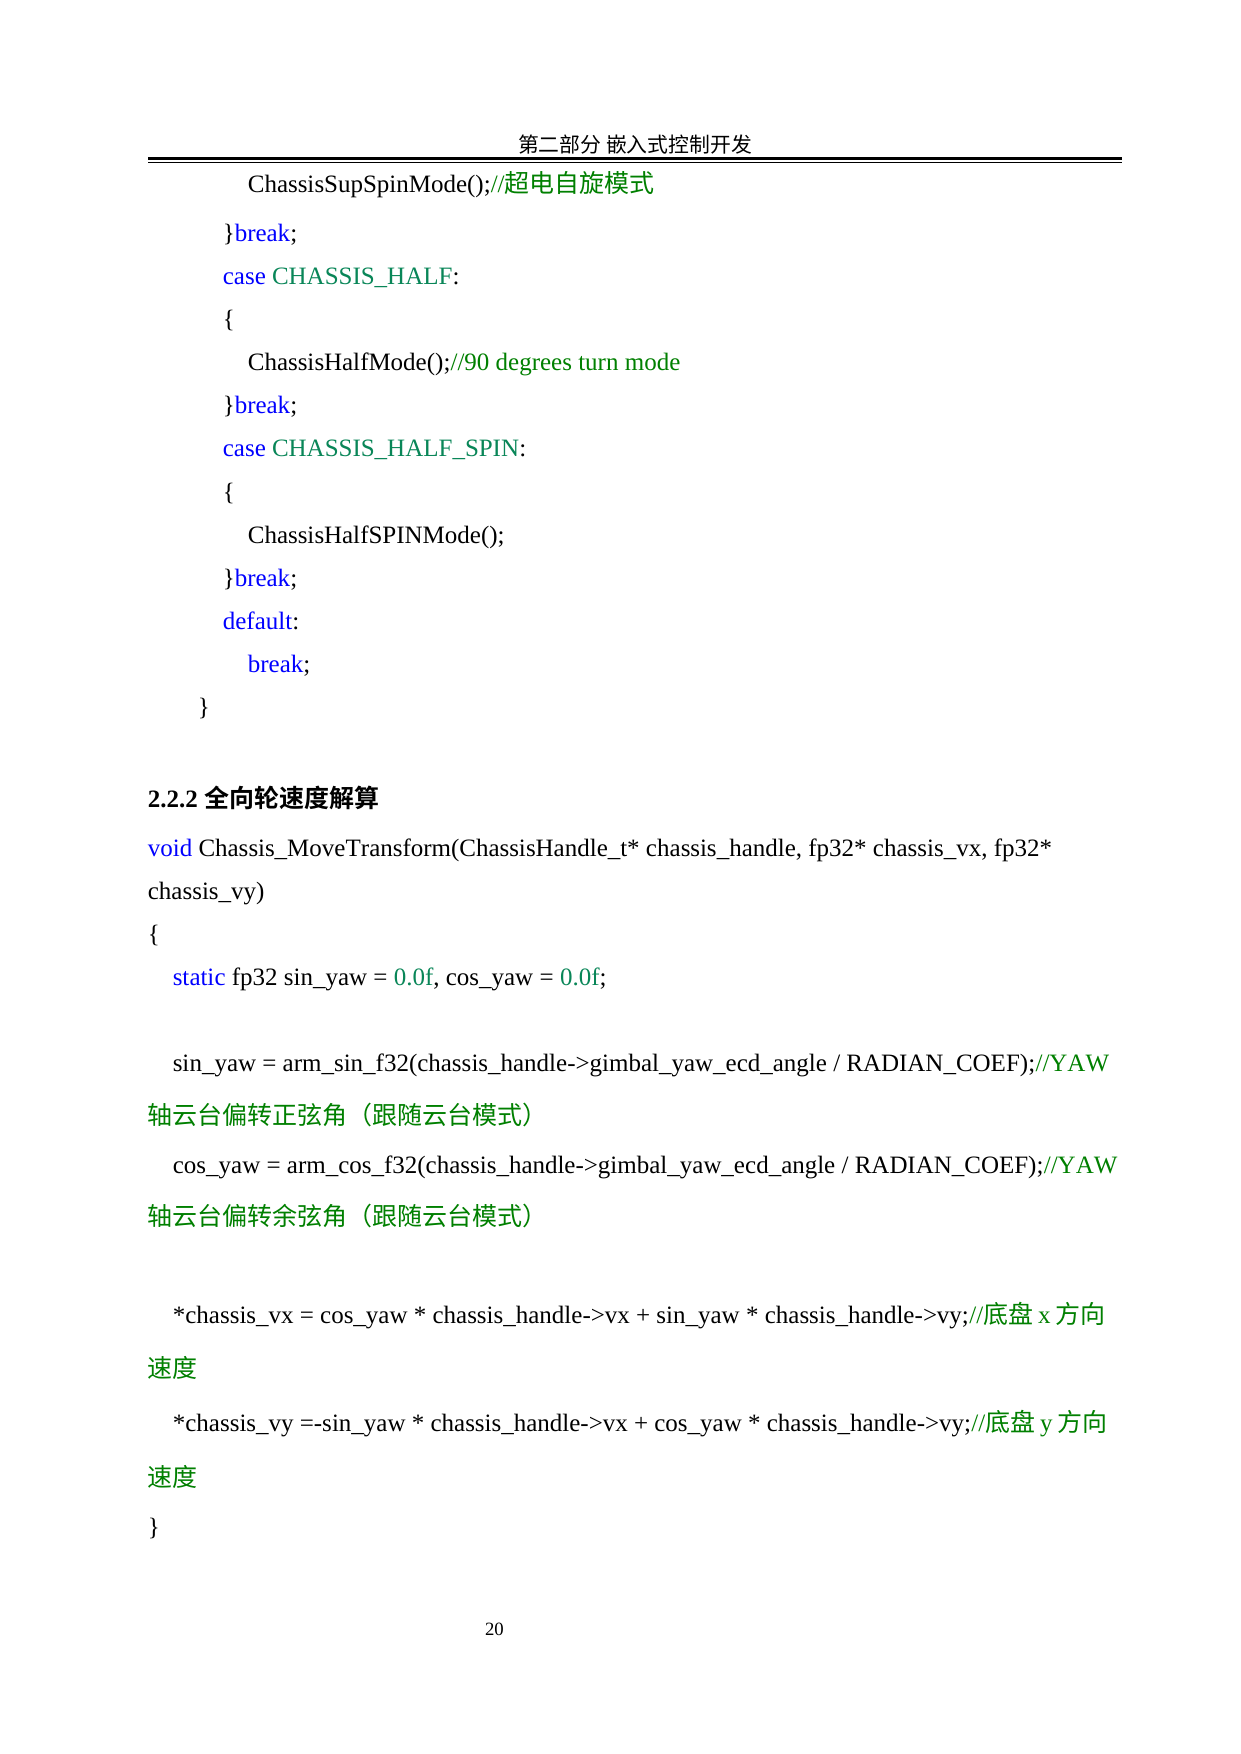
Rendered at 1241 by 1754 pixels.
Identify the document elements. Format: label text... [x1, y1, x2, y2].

text *chassis_vy =-sin_yaw * chassis_handle->vx + cos_yaw * chassis_handle->vy;//底盘y方向速度 [148, 1403, 1122, 1493]
text default: [148, 606, 1122, 635]
text void Chassis_MoveTransform(ChassisHandle_t* chassis_handle, fp32* chassis_vx, fp32* chassis_vy) [148, 833, 1122, 905]
text ChassisSupSpinMode();//超电自旋模式 [148, 163, 1122, 200]
text case CHASSIS_HALF: [148, 261, 1122, 290]
text case CHASSIS_HALF_SPIN: [148, 433, 1122, 462]
text { [148, 304, 1122, 333]
text cos_yaw = arm_cos_f32(chassis_handle->gimbal_yaw_ecd_angle / RADIAN_COEF);//YAW轴云台偏转余弦角（跟随云台模式） [148, 1150, 1122, 1233]
text ChassisHalfSPINMode(); [148, 520, 1122, 548]
text sin_yaw = arm_sin_f32(chassis_handle->gimbal_yaw_ecd_angle / RADIAN_COEF);//YAW轴云台偏转正弦角（跟随云台模式） [148, 1048, 1122, 1132]
text break; [148, 649, 1122, 678]
text }break; [148, 390, 1122, 419]
text 2.2.2 全向轮速度解算 [148, 778, 1122, 815]
text ChassisHalfMode();//90 degrees turn mode [148, 347, 1122, 376]
text }break; [148, 218, 1122, 247]
text } [148, 692, 1122, 721]
text *chassis_vx = cos_yaw * chassis_handle->vx + sin_yaw * chassis_handle->vy;//底盘x方向速度 [148, 1294, 1122, 1385]
text }break; [148, 563, 1122, 592]
text static fp32 sin_yaw = 0.0f, cos_yaw = 0.0f; [148, 962, 1122, 991]
text { [148, 477, 1122, 505]
text } [148, 1512, 1122, 1540]
text { [148, 919, 1122, 948]
